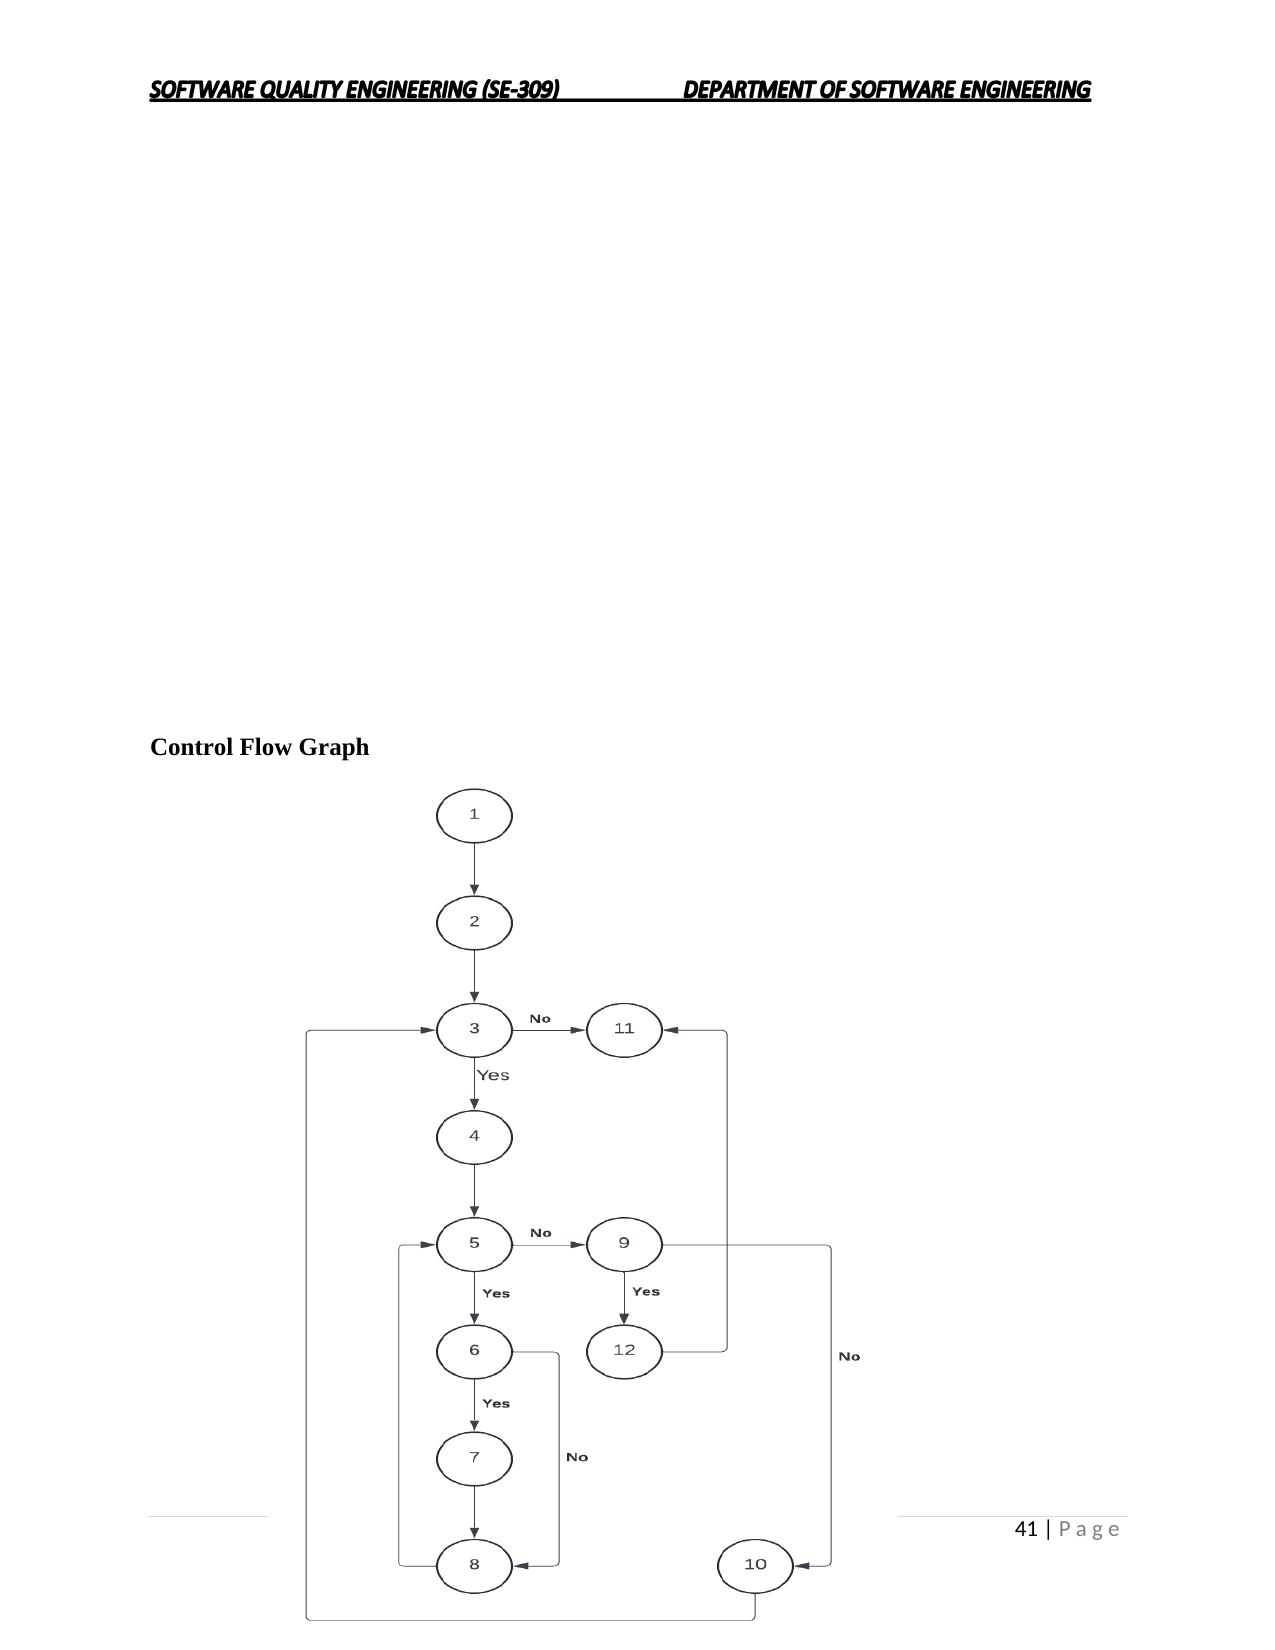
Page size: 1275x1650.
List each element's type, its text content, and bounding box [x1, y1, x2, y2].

text Control Flow Graph [150, 732, 1253, 760]
picture [268, 762, 898, 1647]
picture [148, 79, 1092, 102]
